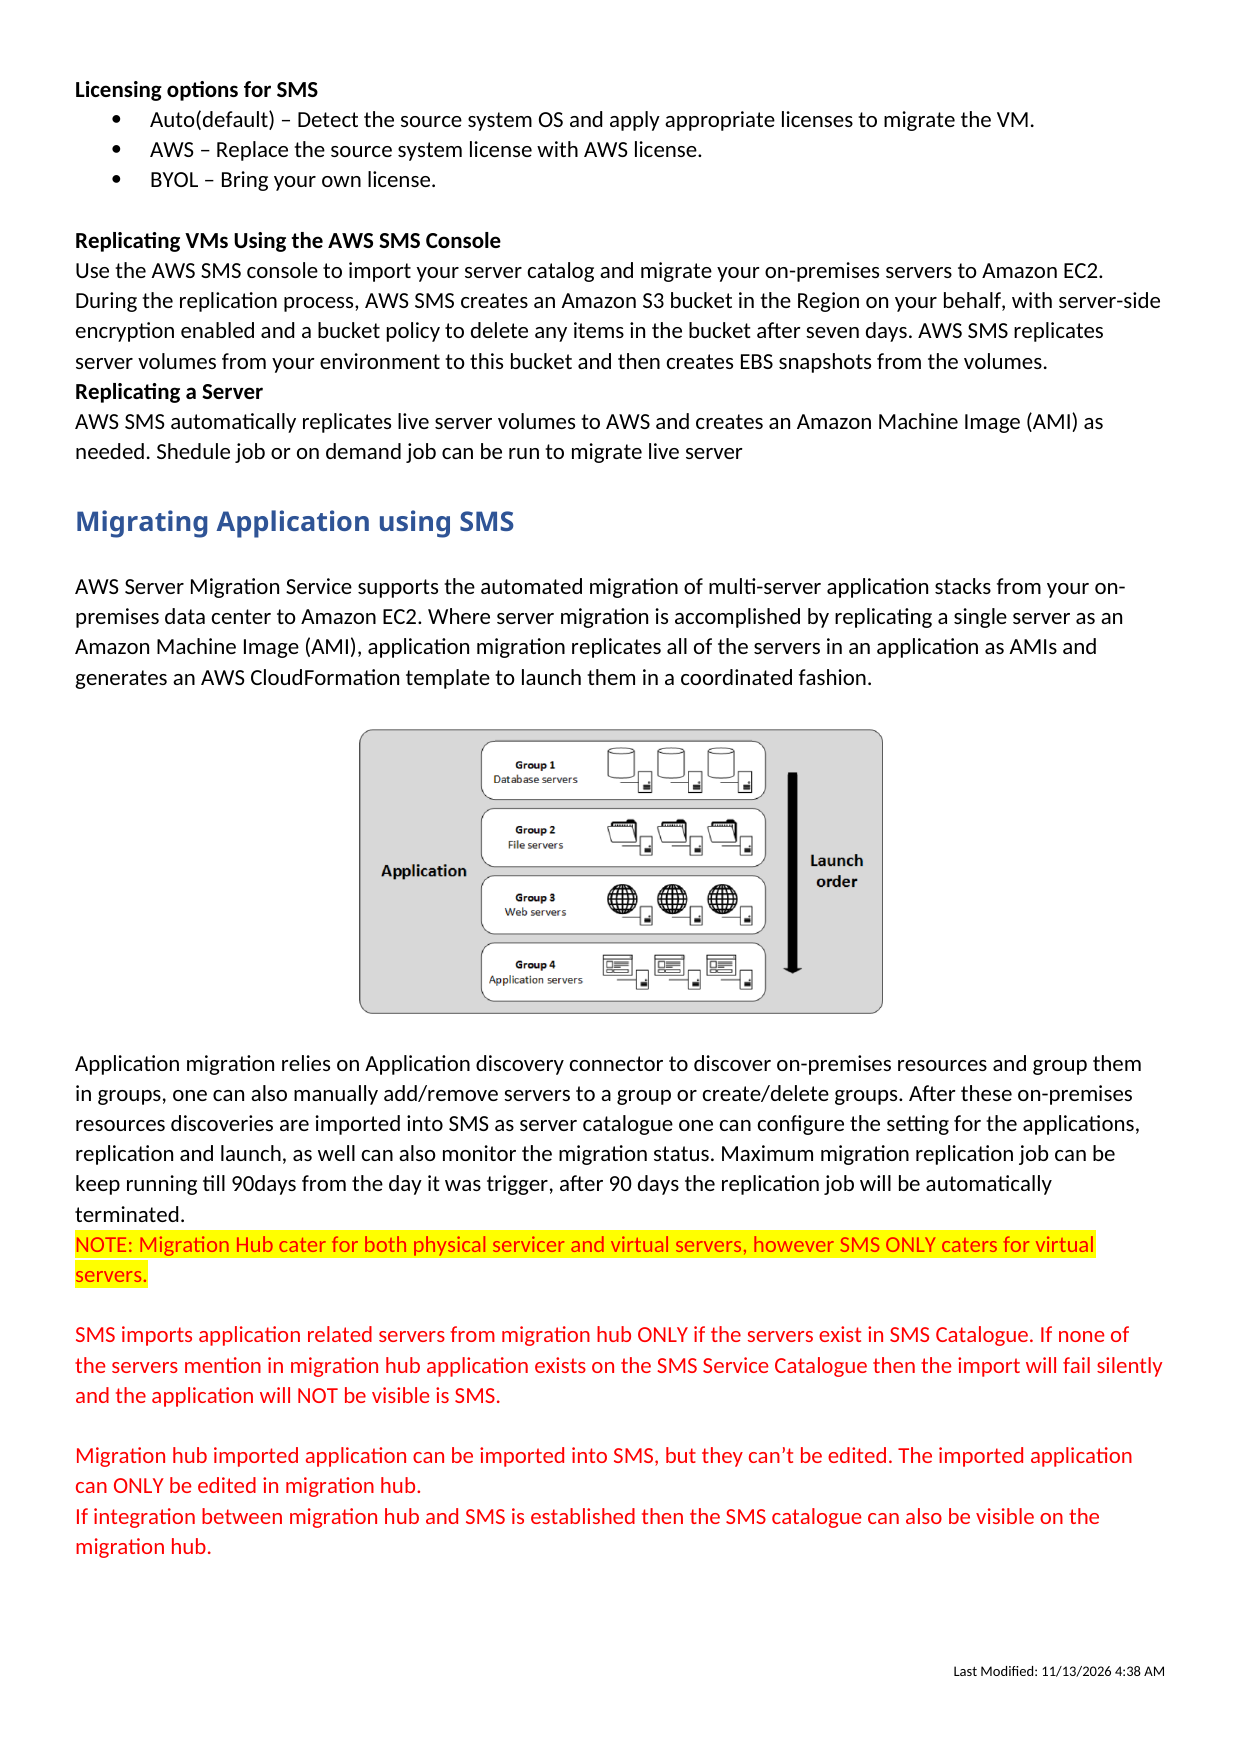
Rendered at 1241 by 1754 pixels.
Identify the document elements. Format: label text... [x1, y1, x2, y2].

text Licensing options for SMS [75, 75, 1165, 103]
text Application migration relies on Application discovery connector to discover on-premises resources and group them in groups, one can also manually add/remove servers to a group or create/delete groups. After these on-premises resources discoveries are imported into SMS as server catalogue one can configure the setting for the applications, replication and launch, as well can also monitor the migration status. Maximum migration replication job can be keep running till 90days from the day it was trigger, after 90 days the replication job will be automatically terminated. [75, 1049, 1165, 1228]
picture [354, 723, 886, 1017]
text NOTE: Migration Hub cater for both physical servicer and virtual servers, however SMS ONLY caters for virtual servers. [75, 1230, 1165, 1288]
list BYOL – Bring your own license. [112, 166, 1165, 194]
list Auto(default) – Detect the source system OS and apply appropriate licenses to migrate the VM. [112, 105, 1165, 133]
text AWS SMS automatically replicates live server volumes to AWS and creates an Amazon Machine Image (AMI) as needed. Shedule job or on demand job can be run to migrate live server [75, 407, 1165, 466]
text Replicating a Server [75, 377, 1165, 405]
text Replicating VMs Using the AWS SMS Console [75, 226, 1165, 254]
text Use the AWS SMS console to import your server catalog and migrate your on-premises servers to Amazon EC2. [75, 256, 1165, 284]
text Migration hub imported application can be imported into SMS, but they can’t be edited. The imported application can ONLY be edited in migration hub. [75, 1441, 1165, 1500]
list AWS – Replace the source system license with AWS license. [112, 135, 1165, 163]
text SMS imports application related servers from migration hub ONLY if the servers exist in SMS Catalogue. If none of the servers mention in migration hub application exists on the SMS Service Catalogue then the import will fail silently and the application will NOT be visible is SMS. [75, 1321, 1165, 1409]
subtitle Migrating Application using SMS [75, 502, 1165, 539]
text If integration between migration hub and SMS is established then the SMS catalogue can also be visible on the migration hub. [75, 1502, 1165, 1560]
text AWS Server Migration Service supports the automated migration of multi-server application stacks from your on-premises data center to Amazon EC2. Where server migration is accomplished by replicating a single server as an Amazon Machine Image (AMI), application migration replicates all of the servers in an application as AMIs and generates an AWS CloudFormation template to launch them in a coordinated fashion. [75, 572, 1165, 691]
text During the replication process, AWS SMS creates an Amazon S3 bucket in the Region on your behalf, with server-side encryption enabled and a bucket policy to delete any items in the bucket after seven days. AWS SMS replicates server volumes from your environment to this bucket and then creates EBS snapshots from the volumes. [75, 286, 1165, 375]
